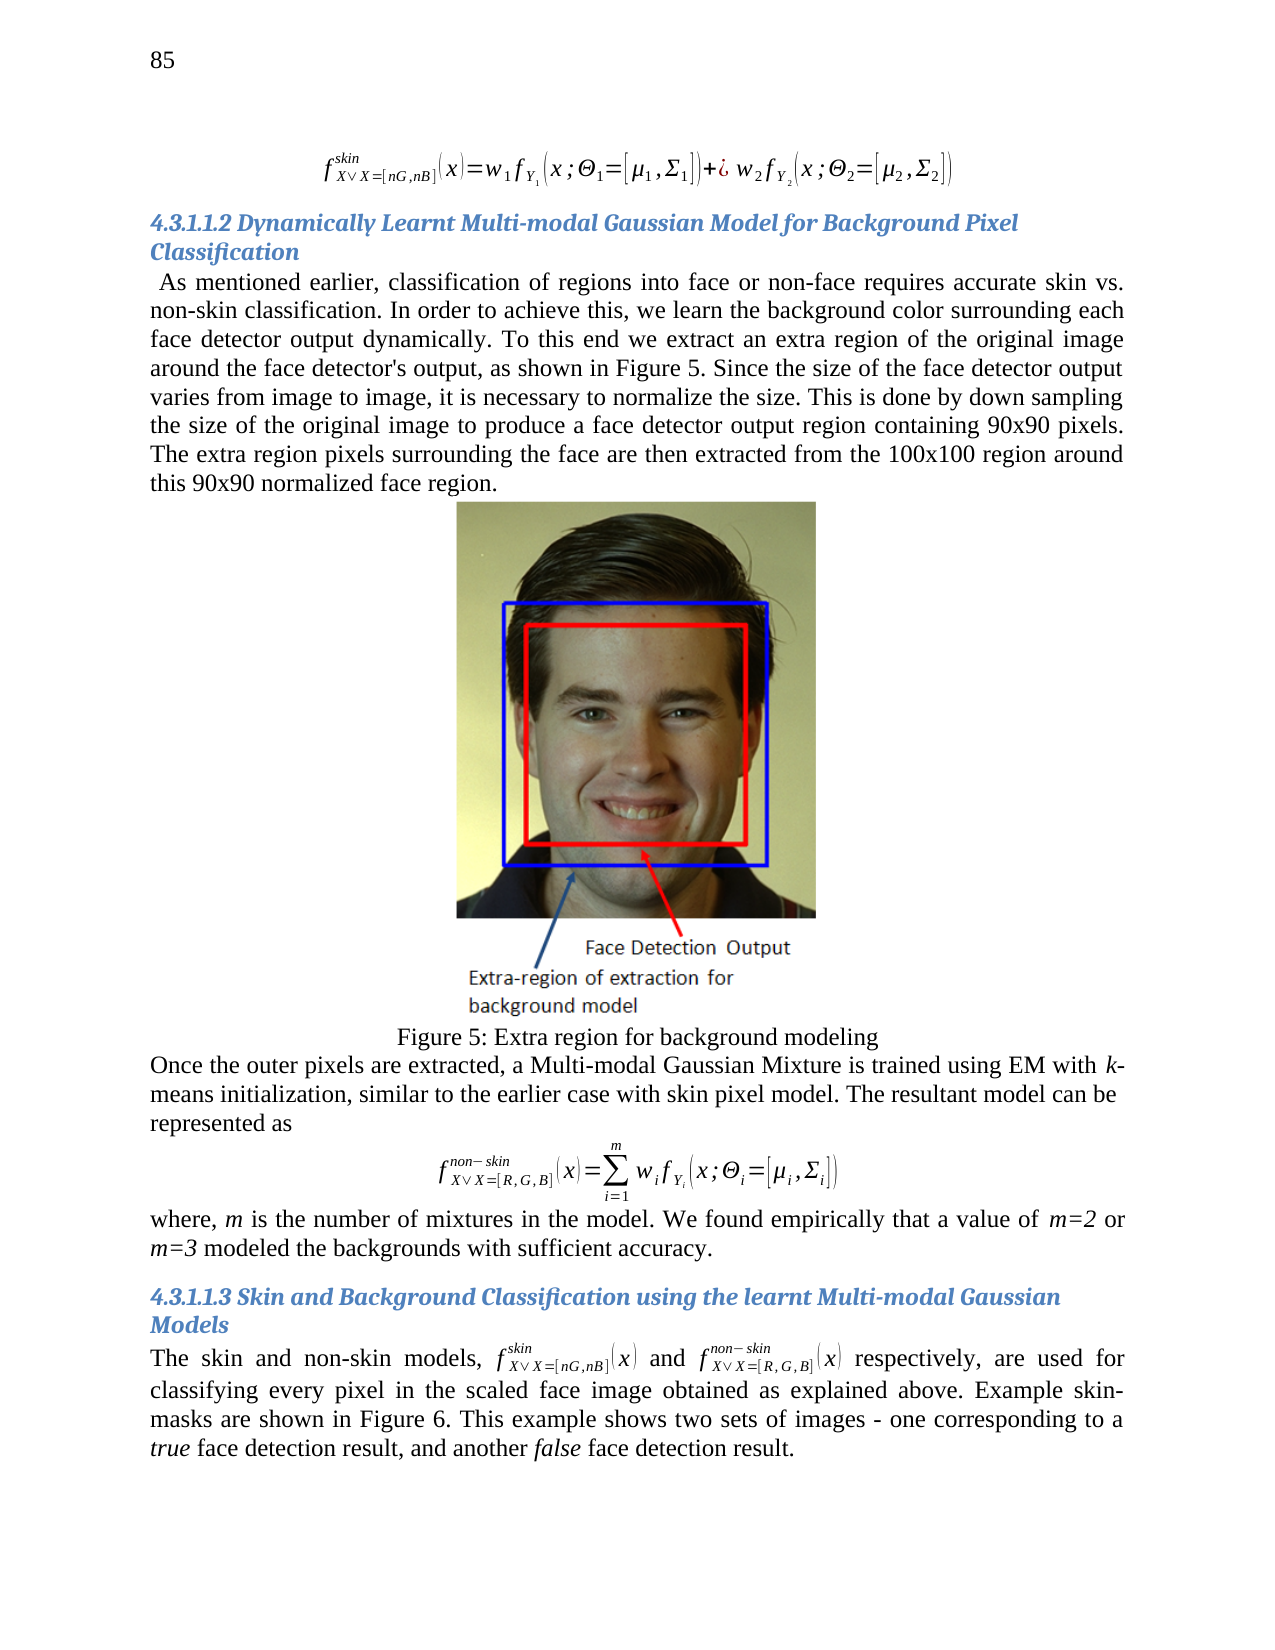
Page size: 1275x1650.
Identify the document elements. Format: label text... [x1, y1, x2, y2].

text Figure 5: Extra region for background modeling [150, 1022, 1125, 1051]
text As mentioned earlier, classification of regions into face or non-face requires accurate skin vs. non-skin classification. In order to achieve this, we learn the background color surrounding each face detector output dynamically. To this end we extract an extra region of the original image around the face detector's output, as shown in Figure 5. Since the size of the face detector output varies from image to image, it is necessary to normalize the size. This is done by down sampling the size of the original image to produce a face detector output region containing 90x90 pixels. The extra region pixels surrounding the face are then extracted from the 100x100 region around this 90x90 normalized face region. [150, 267, 1125, 497]
subtitle 4.3.1.1.3 Skin and Background Classification using the learnt Multi-modal Gaussian Models [150, 1282, 1125, 1340]
text represented as [150, 1108, 1125, 1137]
text The skin and non-skin models, and respectively, are used for classifying every pixel in the scaled face image obtained as explained above. Example skin-masks are shown in Figure 6. This example shows two sets of images - one corresponding to a true face detection result, and another false face detection result. [150, 1340, 1125, 1461]
subtitle 4.3.1.1.2 Dynamically Learnt Multi-modal Gaussian Model for Background Pixel Classification [150, 209, 1125, 267]
text where, m is the number of mixtures in the model. We found empirically that a value of m=2 or m=3 modeled the backgrounds with sufficient accuracy. [150, 1204, 1125, 1262]
text Once the outer pixels are extracted, a Multi-modal Gaussian Mixture is trained using EM with k-means initialization, similar to the earlier case with skin pixel model. The resultant model can be [150, 1051, 1125, 1108]
picture [452, 496, 823, 1022]
